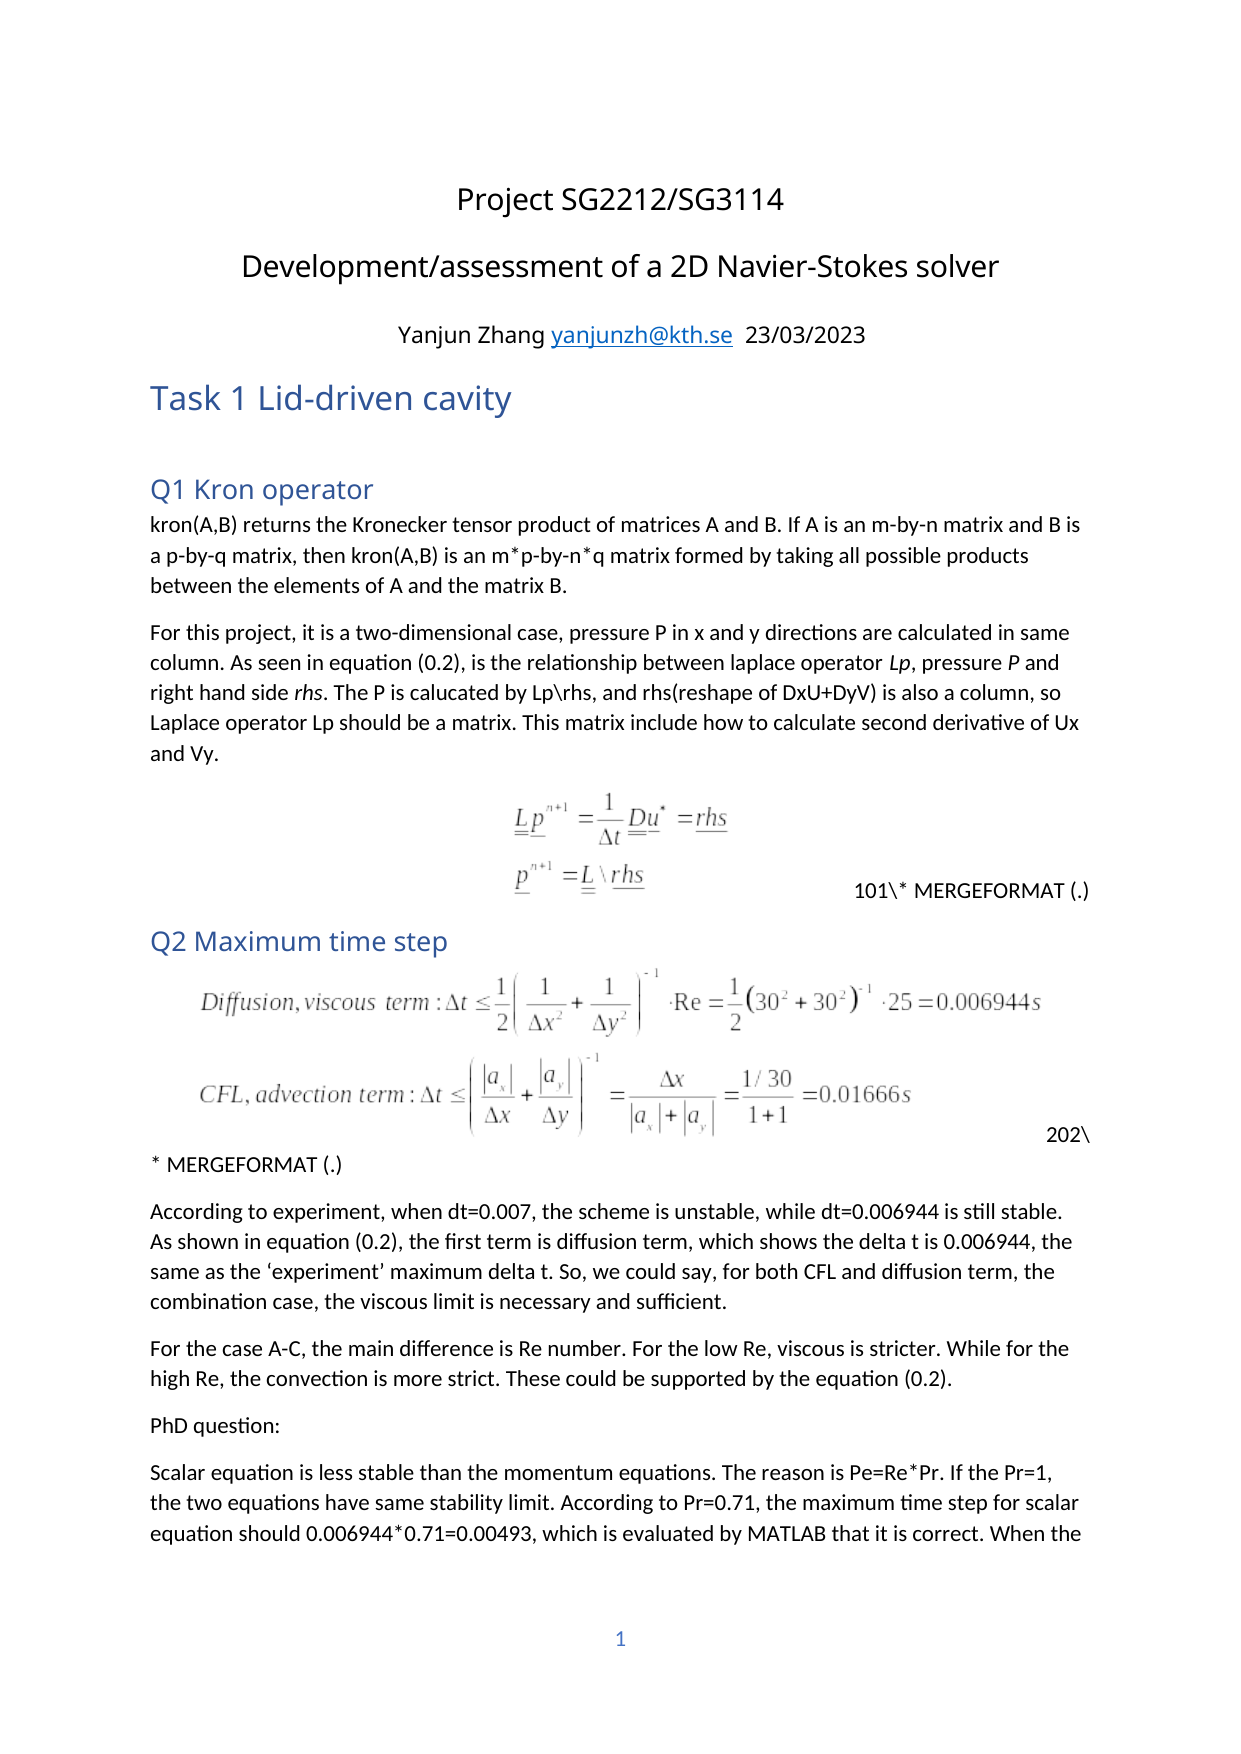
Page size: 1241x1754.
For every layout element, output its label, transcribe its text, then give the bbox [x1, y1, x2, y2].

text Development/assessment of a 2D Navier-Stokes solver [150, 252, 1090, 283]
text For this project, it is a two-dimensional case, pressure P in x and y directions are calculated in same column. As seen in equation (0.2), is the relationship between laplace operator Lp, pressure P and right hand side rhs. The P is calucated by Lp\rhs, and rhs(reshape of DxU+DyV) is also a column, so Laplace operator Lp should be a matrix. This matrix include how to calculate second derivative of Ux and Vy. [150, 618, 1090, 767]
subtitle Task 1 Lid-driven cavity [150, 375, 1090, 420]
text Yanjun Zhang yanjunzh@kth.se 23/03/2023 [150, 319, 1090, 350]
text According to experiment, when dt=0.007, the scheme is unstable, while dt=0.006944 is still stable. As shown in equation (0.2), the first term is diffusion term, which shows the delta t is 0.006944, the same as the ‘experiment’ maximum delta t. So, we could say, for both CFL and diffusion term, the combination case, the viscous limit is necessary and sufficient. [150, 1197, 1090, 1316]
subtitle Q2 Maximum time step [150, 923, 1090, 959]
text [150, 1458, 1090, 1547]
text kron(A,B) returns the Kronecker tensor product of matrices A and B. If A is an m-by-n matrix and B is a p-by-q matrix, then kron(A,B) is an m*p-by-n*q matrix formed by taking all possible products between the elements of A and the matrix B. [150, 511, 1090, 599]
text For the case A-C, the main difference is Re number. For the low Re, viscous is stricter. While for the high Re, the convection is more strict. These could be supported by the equation (0.2). [150, 1334, 1090, 1393]
subtitle Q1 Kron operator [150, 471, 1090, 508]
text PhD question: [150, 1411, 1090, 1439]
text Project SG2212/SG3114 [150, 186, 1090, 217]
